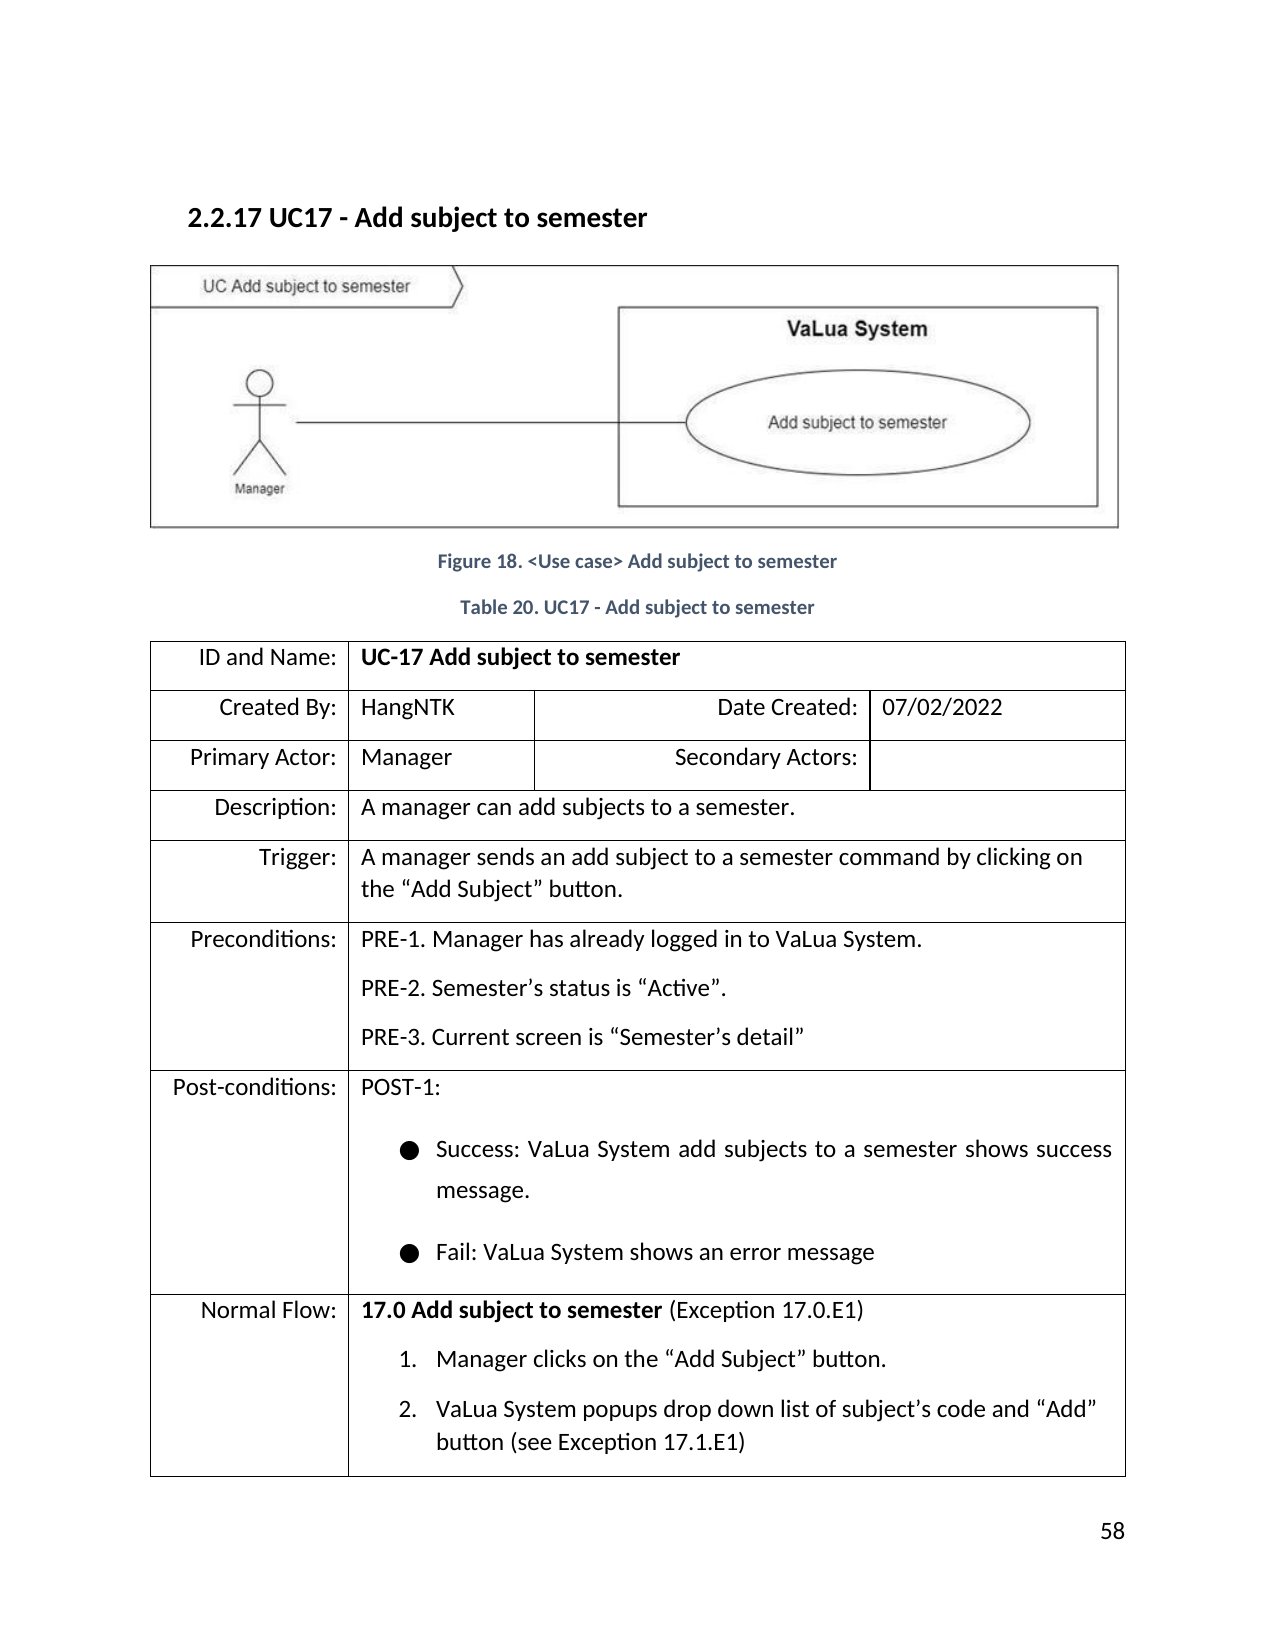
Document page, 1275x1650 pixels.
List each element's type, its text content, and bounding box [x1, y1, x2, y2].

table_cell Post-conditions: [151, 1071, 348, 1293]
table_header ID and Name: [151, 642, 348, 690]
subtitle 2.2.17 UC17 - Add subject to semester [187, 199, 1125, 235]
table_cell Preconditions: [151, 923, 348, 1070]
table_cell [349, 1295, 1125, 1476]
table_cell Date Created: [535, 691, 869, 740]
picture [150, 265, 1120, 529]
table_cell A manager can add subjects to a semester. [349, 791, 1125, 840]
table_cell Created By: [151, 691, 348, 740]
table_cell Primary Actor: [151, 741, 348, 790]
table_cell HangNTK [349, 691, 534, 740]
table_cell [871, 741, 1125, 790]
table_cell POST-1: Success: VaLua System add subjects to a semester shows success message. Fail: VaLua System shows an error message [349, 1071, 1125, 1293]
table_cell Secondary Actors: [535, 741, 869, 790]
table_cell Normal Flow: [151, 1295, 348, 1476]
table_cell A manager sends an add subject to a semester command by clicking on the “Add Subject” button. [349, 841, 1125, 922]
table_cell PRE-1. Manager has already logged in to VaLua System. PRE-2. Semester’s status is “Active”. PRE-3. Current screen is “Semester’s detail” [349, 923, 1125, 1070]
table_cell Trigger: [151, 841, 348, 922]
table_cell Description: [151, 791, 348, 840]
table_cell 07/02/2022 [871, 691, 1125, 740]
table_header UC-17 Add subject to semester [349, 642, 1125, 690]
table_cell Manager [349, 741, 534, 790]
